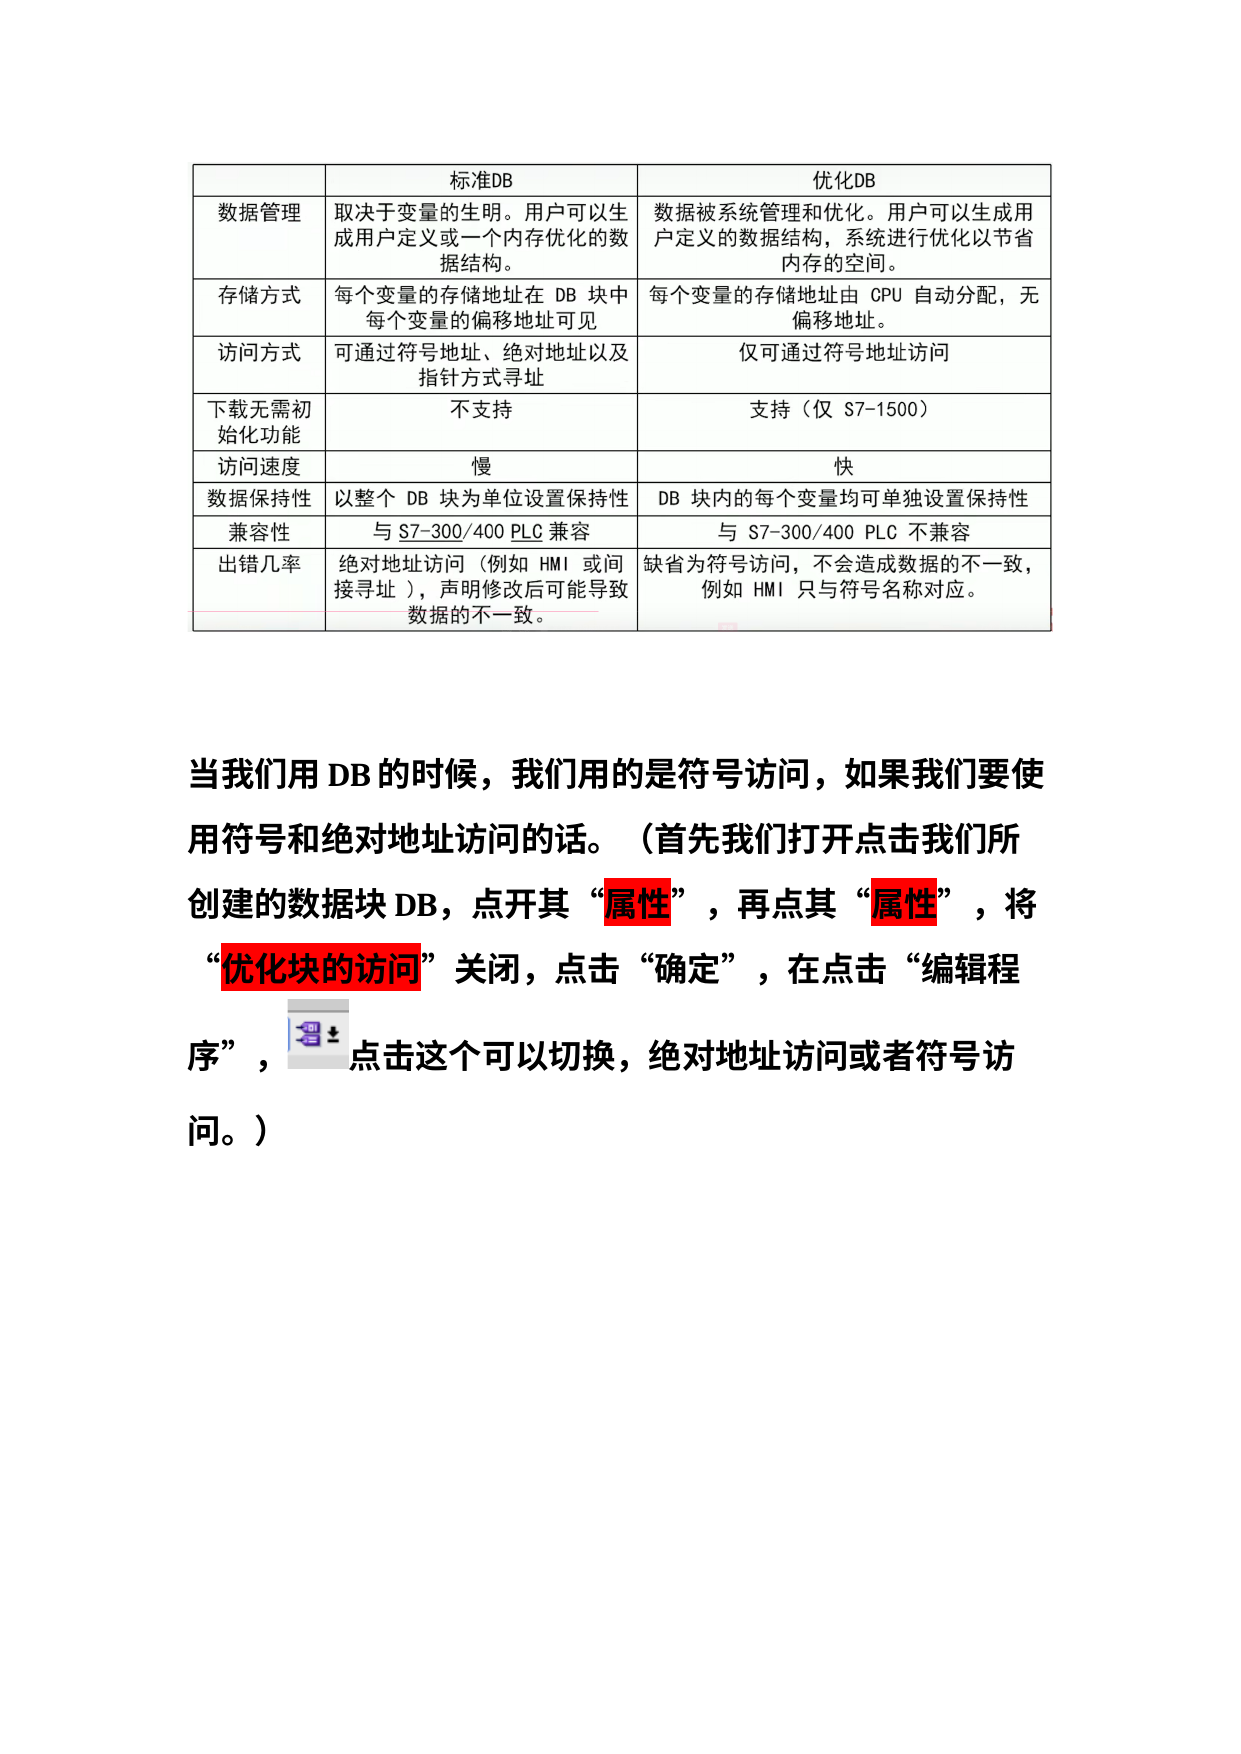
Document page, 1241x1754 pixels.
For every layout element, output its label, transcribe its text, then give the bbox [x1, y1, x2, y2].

picture [287, 999, 349, 1069]
title 当我们用DB的时候，我们用的是符号访问，如果我们要使用符号和绝对地址访问的话。（首先我们打开点击我们所创建的数据块DB，点开其“属性”，再点其“属性”，将“优化块的访问”关闭，点击“确定”，在点击“编辑程序”，点击这个可以切换，绝对地址访问或者符号访问。） [187, 739, 1053, 1162]
picture [187, 162, 1053, 632]
